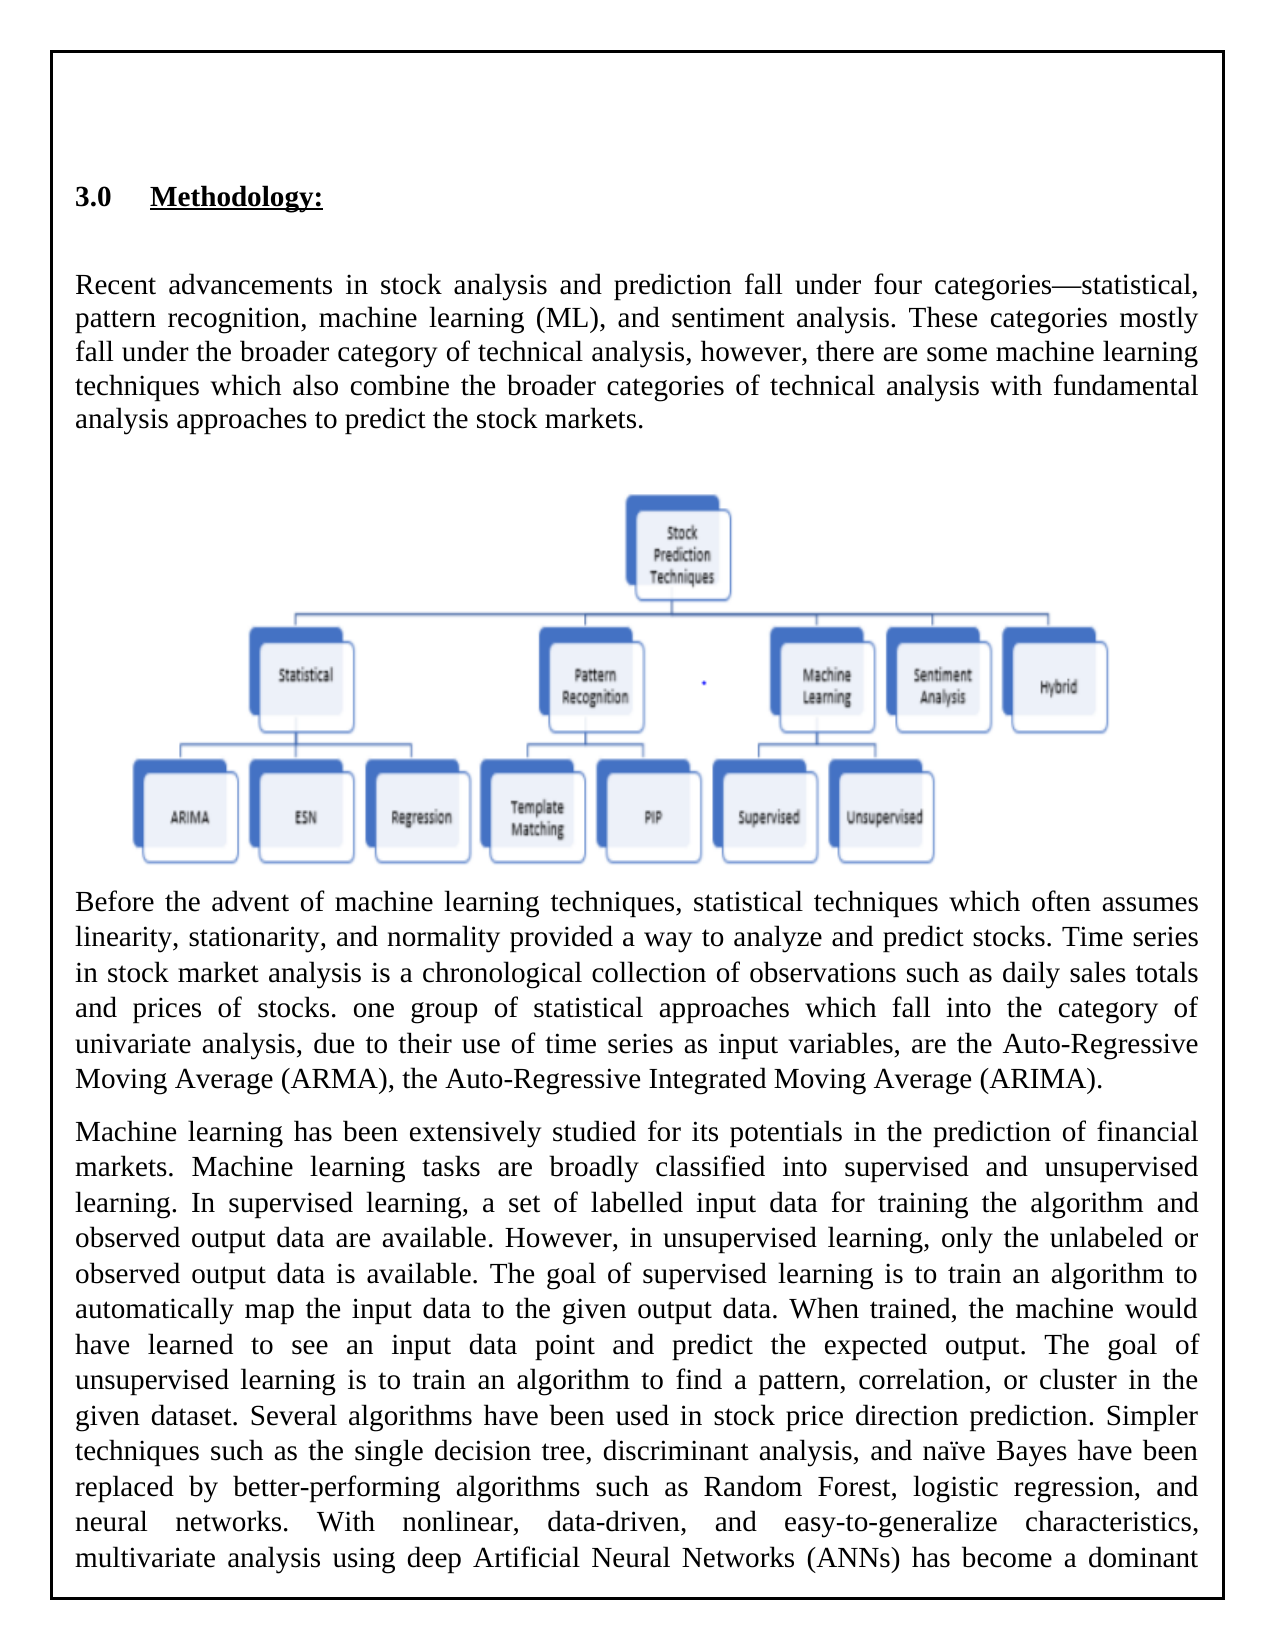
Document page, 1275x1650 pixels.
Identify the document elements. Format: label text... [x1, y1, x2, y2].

text Recent advancements in stock analysis and prediction fall under four categories—statistical, pattern recognition, machine learning (ML), and sentiment analysis. These categories mostly fall under the broader category of technical analysis, however, there are some machine learning techniques which also combine the broader categories of technical analysis with fundamental analysis approaches to predict the stock markets. [75, 267, 1200, 435]
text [75, 1114, 1200, 1573]
picture [75, 468, 1174, 884]
text Before the advent of machine learning techniques, statistical techniques which often assumes linearity, stationarity, and normality provided a way to analyze and predict stocks. Time series in stock market analysis is a chronological collection of observations such as daily sales totals and prices of stocks. one group of statistical approaches which fall into the category of univariate analysis, due to their use of time series as input variables, are the Auto-Regressive Moving Average (ARMA), the Auto-Regressive Integrated Moving Average (ARIMA). [75, 884, 1200, 1095]
list Methodology: [75, 179, 1200, 213]
